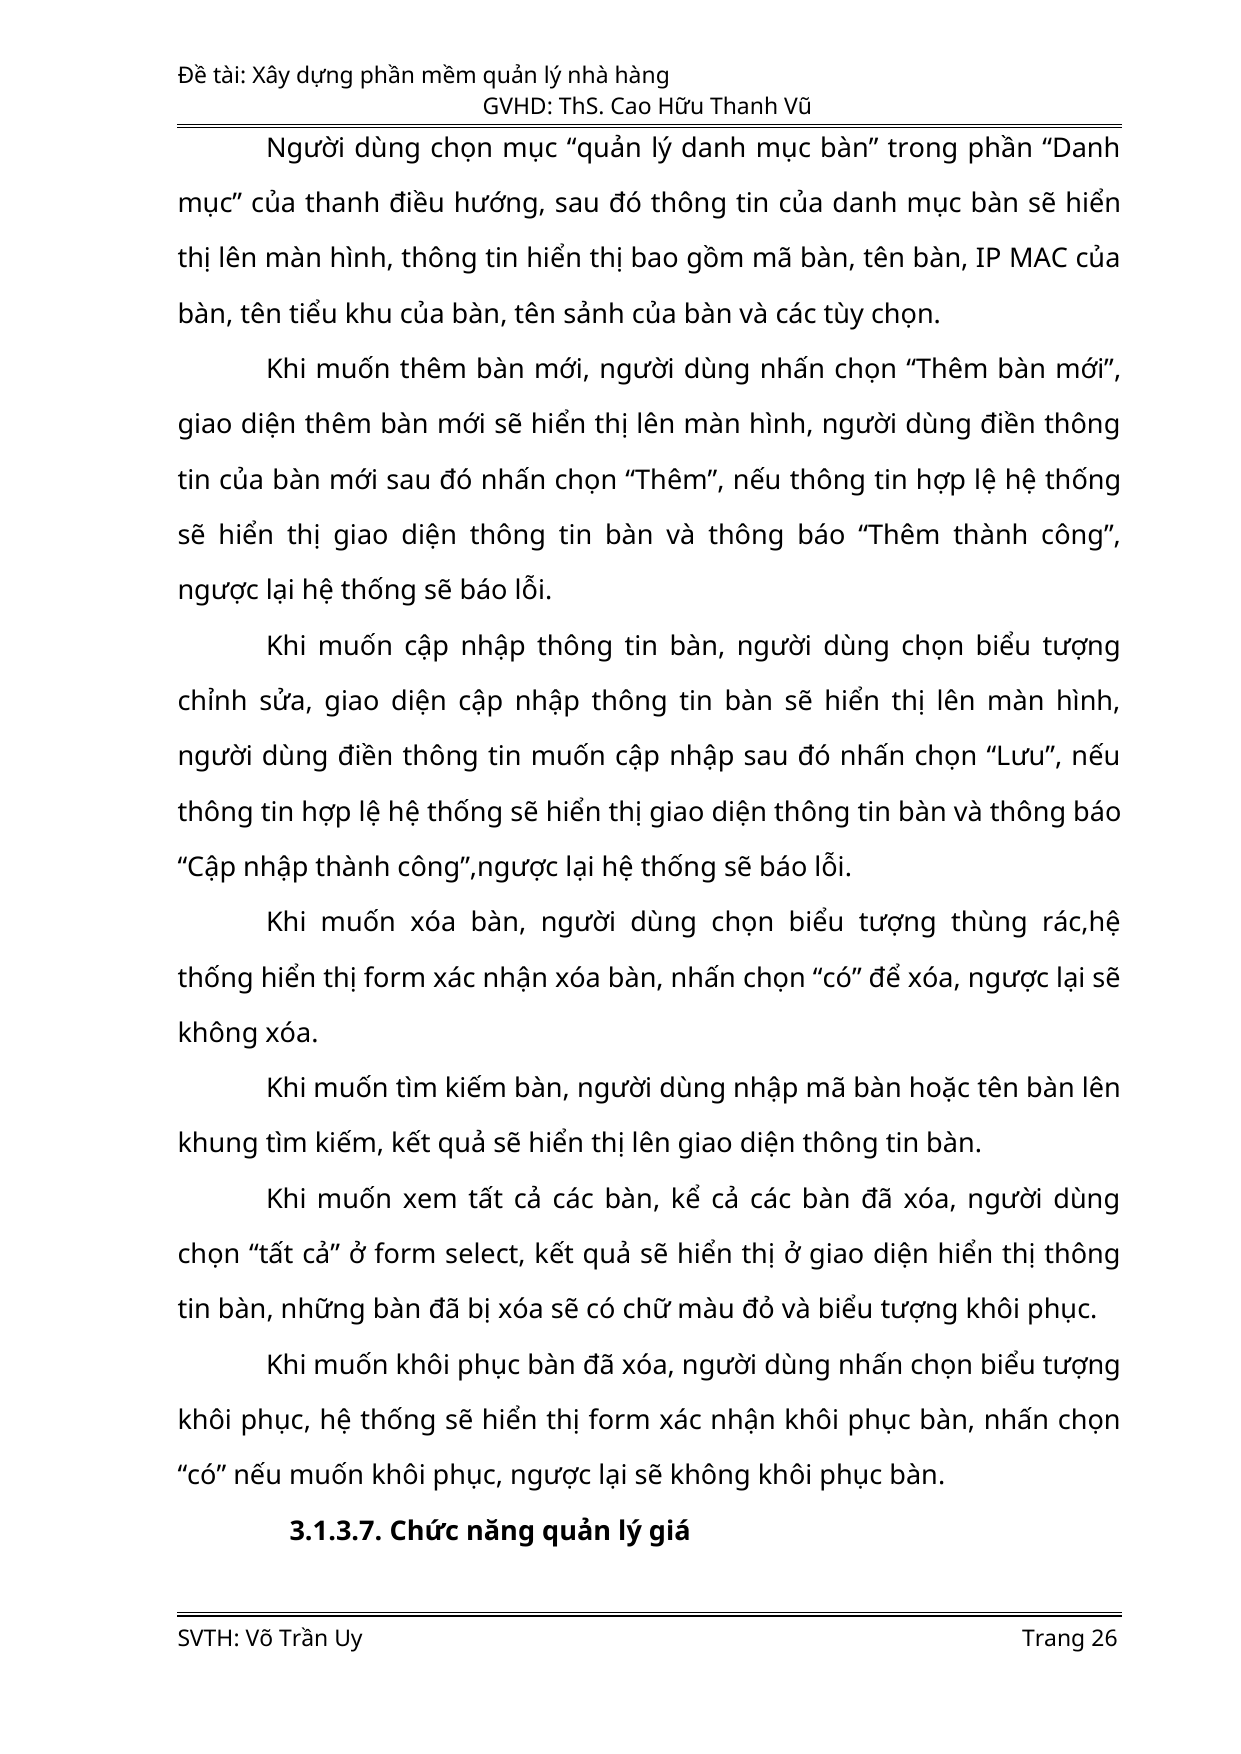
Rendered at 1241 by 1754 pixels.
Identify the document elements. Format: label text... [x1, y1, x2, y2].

list Chức năng quản lý giá [289, 1511, 1122, 1548]
text Người dùng chọn mục “quản lý danh mục bàn” trong phần “Danh mục” của thanh điều hướng, sau đó thông tin của danh mục bàn sẽ hiển thị lên màn hình, thông tin hiển thị bao gồm mã bàn, tên bàn, IP MAC của bàn, tên tiểu khu của bàn, tên sảnh của bàn và các tùy chọn. [177, 128, 1122, 331]
text Khi muốn khôi phục bàn đã xóa, người dùng nhấn chọn biểu tượng khôi phục, hệ thống sẽ hiển thị form xác nhận khôi phục bàn, nhấn chọn “có” nếu muốn khôi phục, ngược lại sẽ không khôi phục bàn. [177, 1345, 1122, 1493]
text Khi muốn xóa bàn, người dùng chọn biểu tượng thùng rác,hệ thống hiển thị form xác nhận xóa bàn, nhấn chọn “có” để xóa, ngược lại sẽ không xóa. [177, 903, 1122, 1050]
text Khi muốn thêm bàn mới, người dùng nhấn chọn “Thêm bàn mới”, giao diện thêm bàn mới sẽ hiển thị lên màn hình, người dùng điền thông tin của bàn mới sau đó nhấn chọn “Thêm”, nếu thông tin hợp lệ hệ thống sẽ hiển thị giao diện thông tin bàn và thông báo “Thêm thành công”, ngược lại hệ thống sẽ báo lỗi. [177, 349, 1122, 608]
text Khi muốn tìm kiếm bàn, người dùng nhập mã bàn hoặc tên bàn lên khung tìm kiếm, kết quả sẽ hiển thị lên giao diện thông tin bàn. [177, 1069, 1122, 1161]
text Khi muốn xem tất cả các bàn, kể cả các bàn đã xóa, người dùng chọn “tất cả” ở form select, kết quả sẽ hiển thị ở giao diện hiển thị thông tin bàn, những bàn đã bị xóa sẽ có chữ màu đỏ và biểu tượng khôi phục. [177, 1179, 1122, 1327]
text Khi muốn cập nhập thông tin bàn, người dùng chọn biểu tượng chỉnh sửa, giao diện cập nhập thông tin bàn sẽ hiển thị lên màn hình, người dùng điền thông tin muốn cập nhập sau đó nhấn chọn “Lưu”, nếu thông tin hợp lệ hệ thống sẽ hiển thị giao diện thông tin bàn và thông báo “Cập nhập thành công”,ngược lại hệ thống sẽ báo lỗi. [177, 626, 1122, 884]
